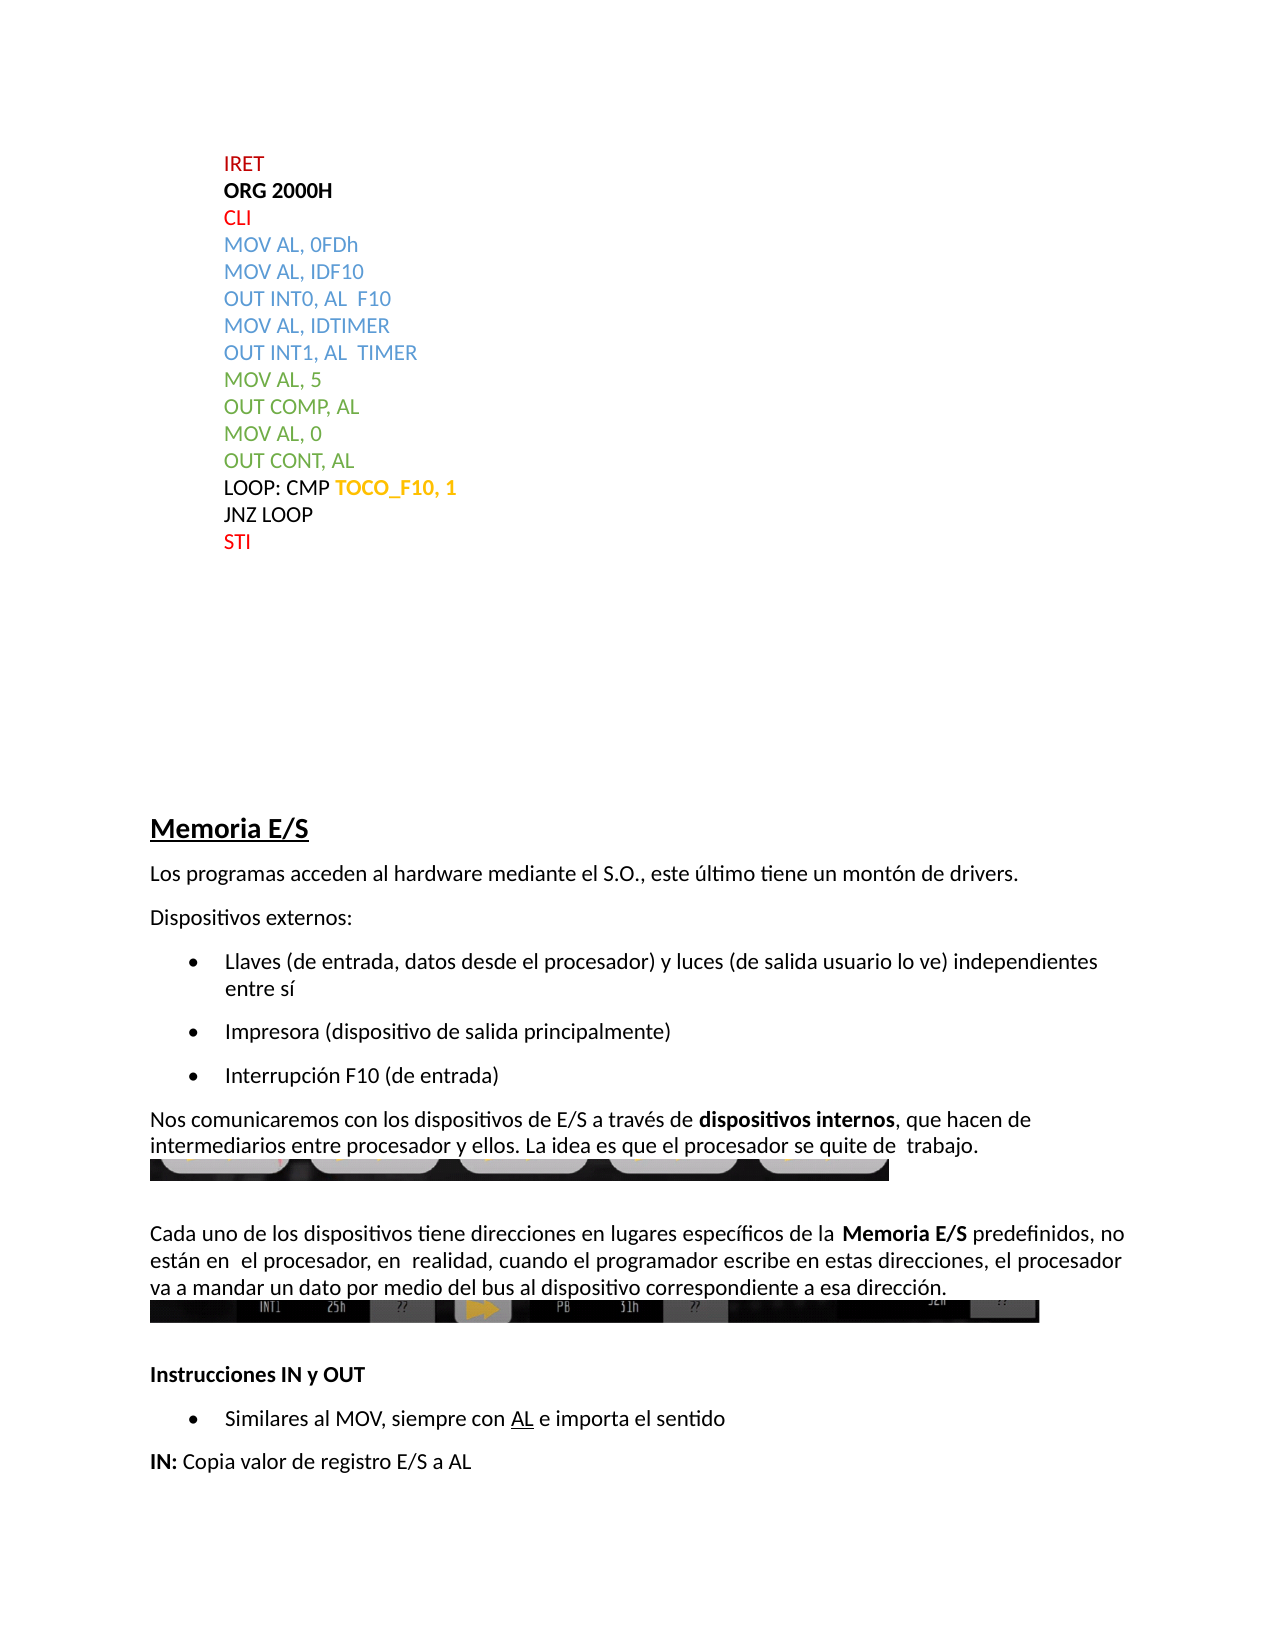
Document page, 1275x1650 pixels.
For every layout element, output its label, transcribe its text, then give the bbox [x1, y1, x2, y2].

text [224, 150, 1125, 582]
text Instrucciones IN y OUT [150, 1361, 1125, 1388]
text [150, 1448, 1125, 1475]
text Cada uno de los dispositivos tiene direcciones en lugares específicos de la Memoria E/S predefinidos, no están en el procesador, en realidad, cuando el programador escribe en estas direcciones, el procesador va a mandar un dato por medio del bus al dispositivo correspondiente a esa dirección. [150, 1220, 1125, 1301]
list Interrupción F10 (de entrada) [187, 1062, 1125, 1089]
text Los programas acceden al hardware mediante el S.O., este último tiene un montón de drivers. [150, 860, 1125, 887]
list Llaves (de entrada, datos desde el procesador) y luces (de salida usuario lo ve) independientes entre sí [187, 947, 1125, 1001]
list Similares al MOV, siempre con AL e importa el sentido [187, 1404, 1125, 1432]
text Nos comunicaremos con los dispositivos de E/S a través de dispositivos internos, que hacen de intermediarios entre procesador y ellos. La idea es que el procesador se quite de trabajo. [150, 1105, 1125, 1159]
list Impresora (dispositivo de salida principalmente) [187, 1018, 1125, 1045]
text Dispositivos externos: [150, 904, 1125, 931]
text Memoria E/S [150, 817, 1125, 843]
